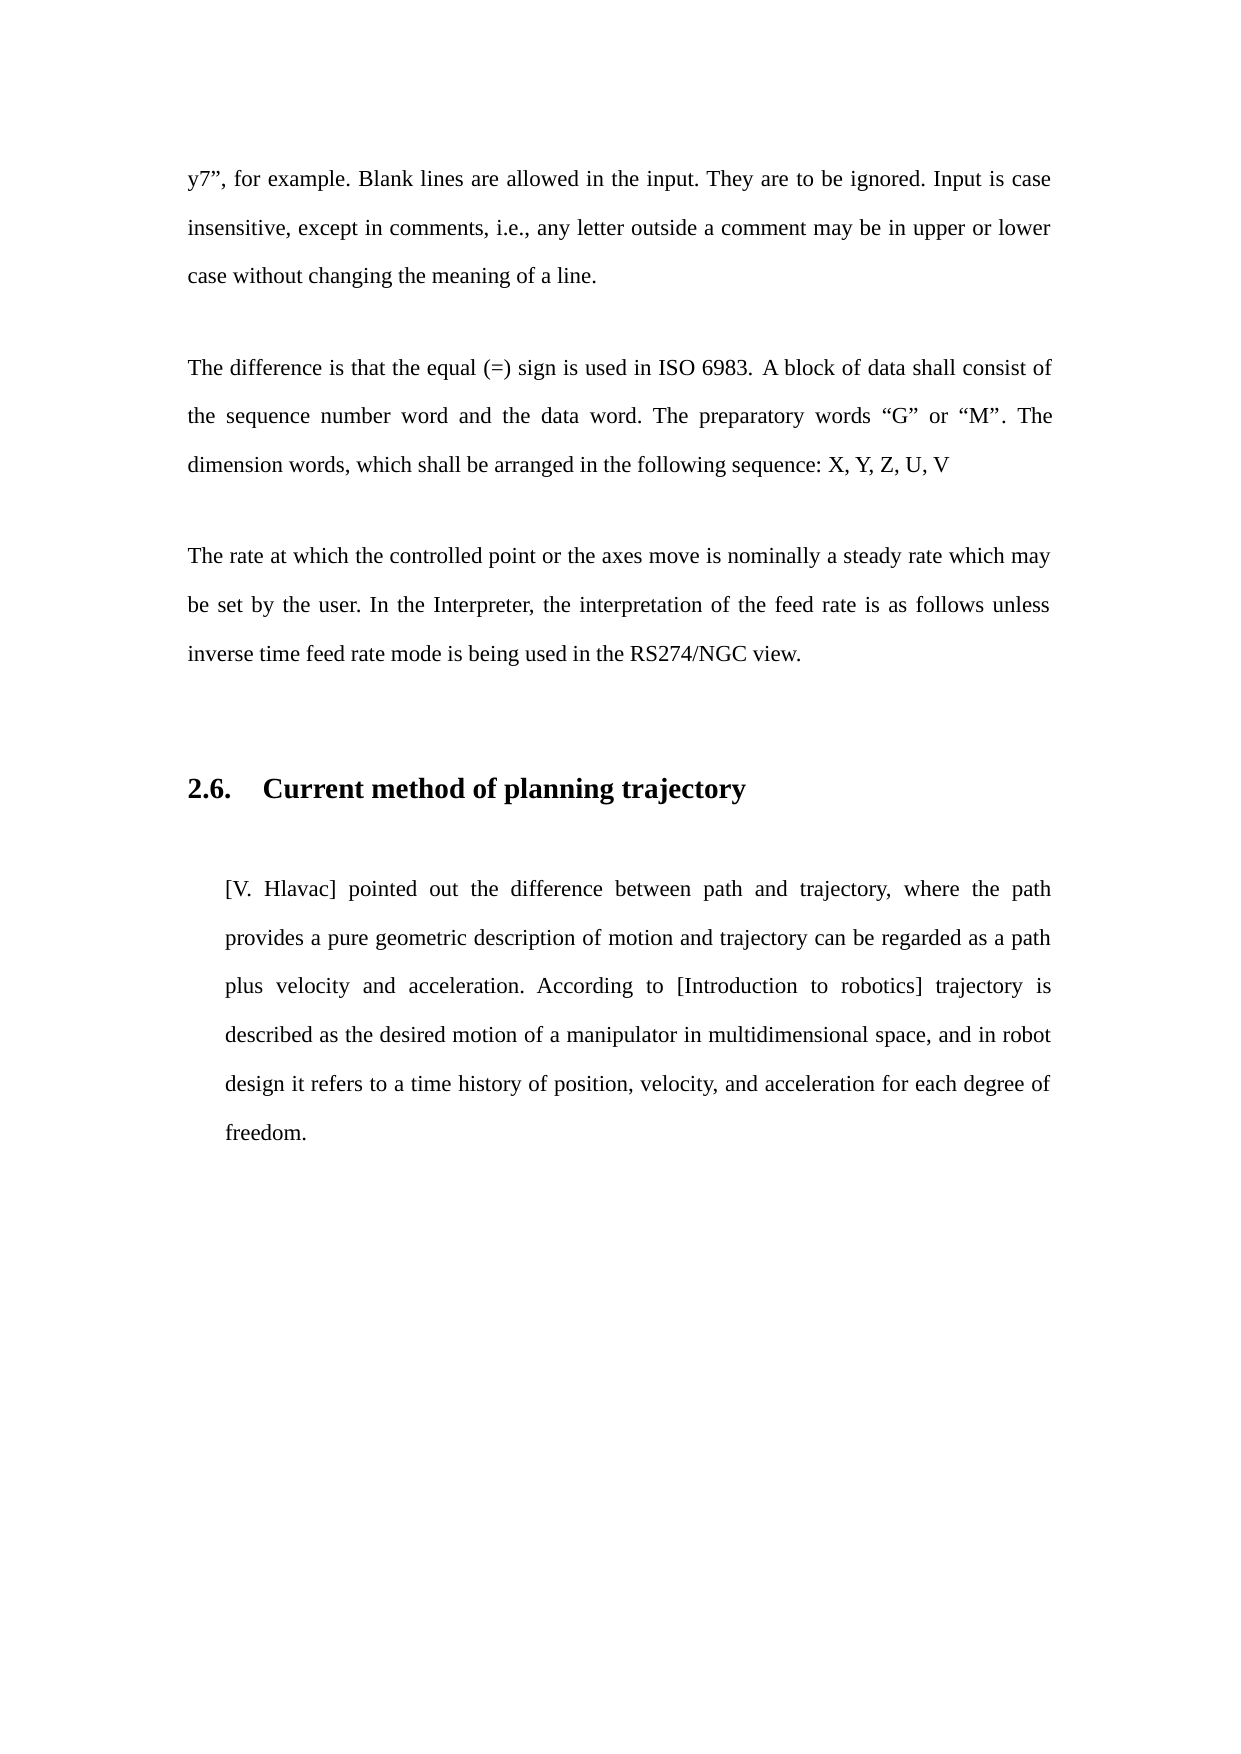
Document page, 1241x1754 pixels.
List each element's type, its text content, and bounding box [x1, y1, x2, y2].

text The rate at which the controlled point or the axes move is nominally a steady rate which may be set by the user. In the Interpreter, the interpretation of the feed rate is as follows unless inverse time feed rate mode is being used in the RS274/NGC view. [187, 539, 1053, 669]
subtitle Current method of planning trajectory [187, 755, 1053, 820]
text The difference is that the equal (=) sign is used in ISO 6983. A block of data shall consist of the sequence number word and the data word. The preparatory words “G” or “M”. The dimension words, which shall be arranged in the following sequence: X, Y, Z, U, V [187, 351, 1053, 481]
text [187, 162, 1053, 292]
list [V. Hlavac] pointed out the difference between path and trajectory, where the path provides a pure geometric description of motion and trajectory can be regarded as a path plus velocity and acceleration. According to [Introduction to robotics] trajectory is described as the desired motion of a manipulator in multidimensional space, and in robot design it refers to a time history of position, velocity, and acceleration for each degree of freedom. [225, 872, 1053, 1148]
